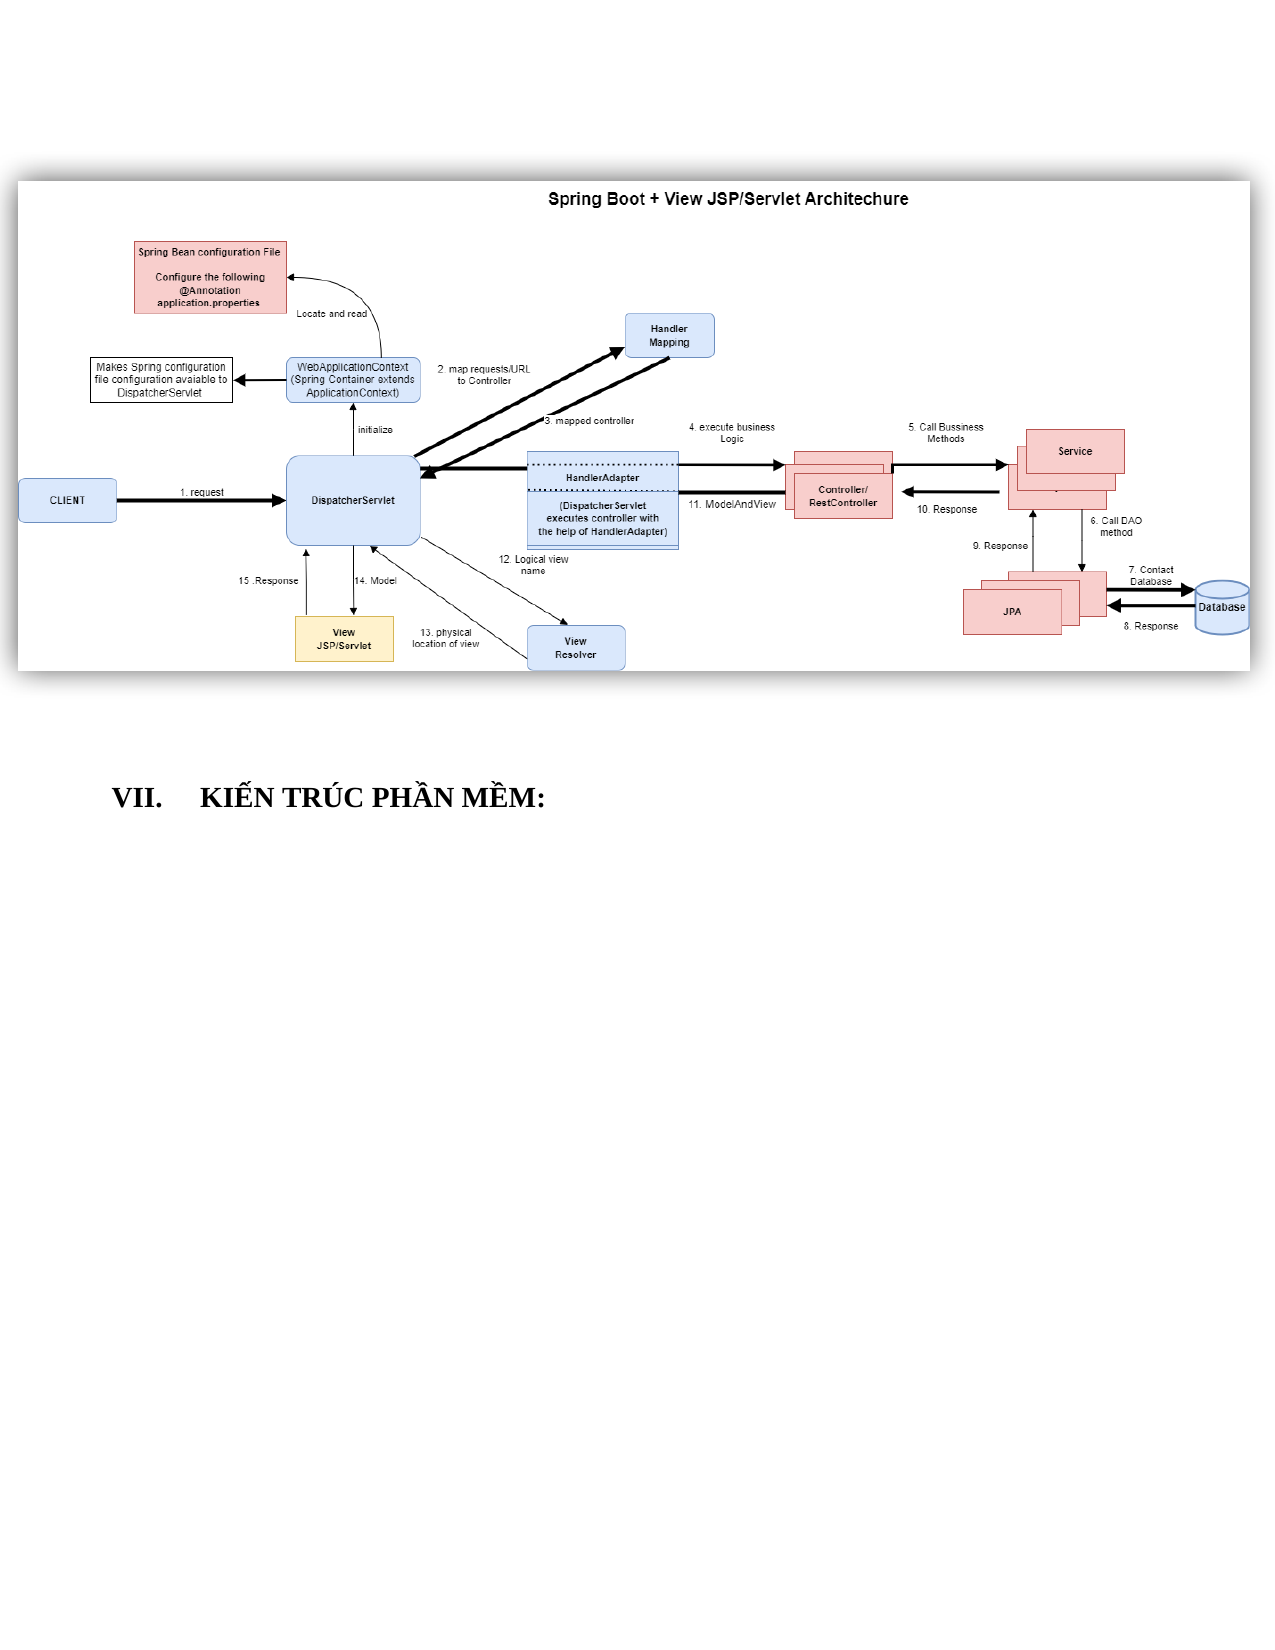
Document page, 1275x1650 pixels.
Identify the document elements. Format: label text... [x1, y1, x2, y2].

picture [18, 181, 1250, 671]
list KIẾN TRÚC PHẦN MỀM: [162, 781, 1137, 814]
